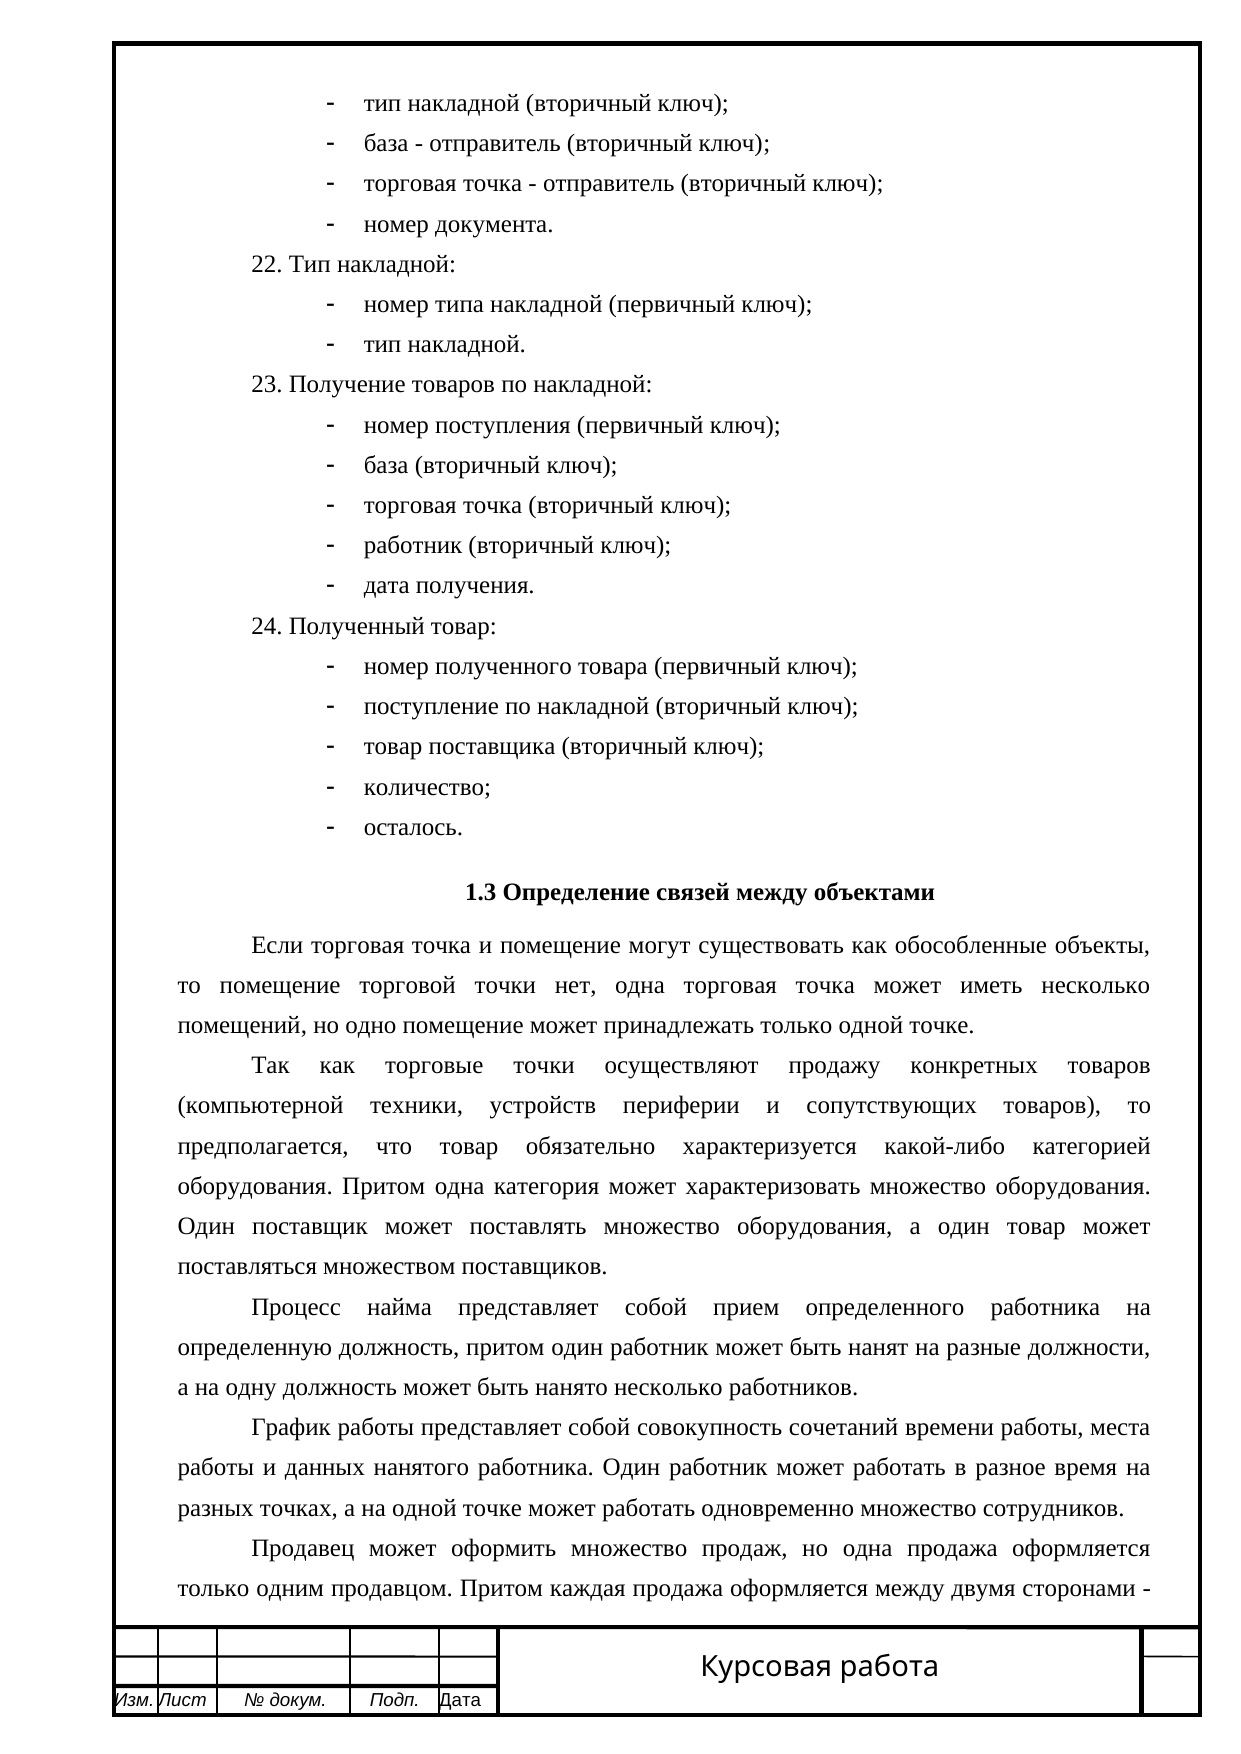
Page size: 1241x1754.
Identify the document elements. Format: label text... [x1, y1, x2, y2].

text Так как торговые точки осуществляют продажу конкретных товаров (компьютерной техники, устройств периферии и сопутствующих товаров), то предполагается, что товар обязательно характеризуется какой-либо категорией оборудования. Притом одна категория может характеризовать множество оборудования. Один поставщик может поставлять множество оборудования, а один товар может поставляться множеством поставщиков. [177, 1050, 1152, 1280]
list номер полученного товара (первичный ключ); [326, 651, 1152, 680]
list номер поступления (первичный ключ); [326, 410, 1152, 438]
list дата получения. [326, 571, 1152, 599]
list тип накладной (вторичный ключ); [326, 88, 1152, 117]
list торговая точка - отправитель (вторичный ключ); [326, 168, 1152, 197]
list Получение товаров по накладной: [251, 369, 1152, 398]
list база (вторичный ключ); [326, 450, 1152, 479]
list база - отправитель (вторичный ключ); [326, 128, 1152, 157]
subtitle Определение связей между объектами [248, 877, 1152, 906]
list осталось. [326, 812, 1152, 841]
list торговая точка (вторичный ключ); [326, 490, 1152, 519]
list Полученный товар: [251, 611, 1152, 639]
text График работы представляет собой совокупность сочетаний времени работы, места работы и данных нанятого работника. Один работник может работать в разное время на разных точках, а на одной точке может работать одновременно множество сотрудников. [177, 1412, 1152, 1521]
list номер типа накладной (первичный ключ); [326, 289, 1152, 318]
list товар поставщика (вторичный ключ); [326, 731, 1152, 760]
list поступление по накладной (вторичный ключ); [326, 691, 1152, 720]
list номер документа. [326, 209, 1152, 237]
list количество; [326, 772, 1152, 800]
list работник (вторичный ключ); [326, 530, 1152, 559]
text Если торговая точка и помещение могут существовать как обособленные объекты, то помещение торговой точки нет, одна торговая точка может иметь несколько помещений, но одно помещение может принадлежать только одной точке. [177, 930, 1152, 1039]
list тип накладной. [326, 329, 1152, 358]
list Тип накладной: [251, 249, 1152, 278]
text Процесс найма представляет собой прием определенного работника на определенную должность, притом один работник может быть нанят на разные должности, а на одну должность может быть нанято несколько работников. [177, 1292, 1152, 1401]
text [177, 1533, 1152, 1602]
